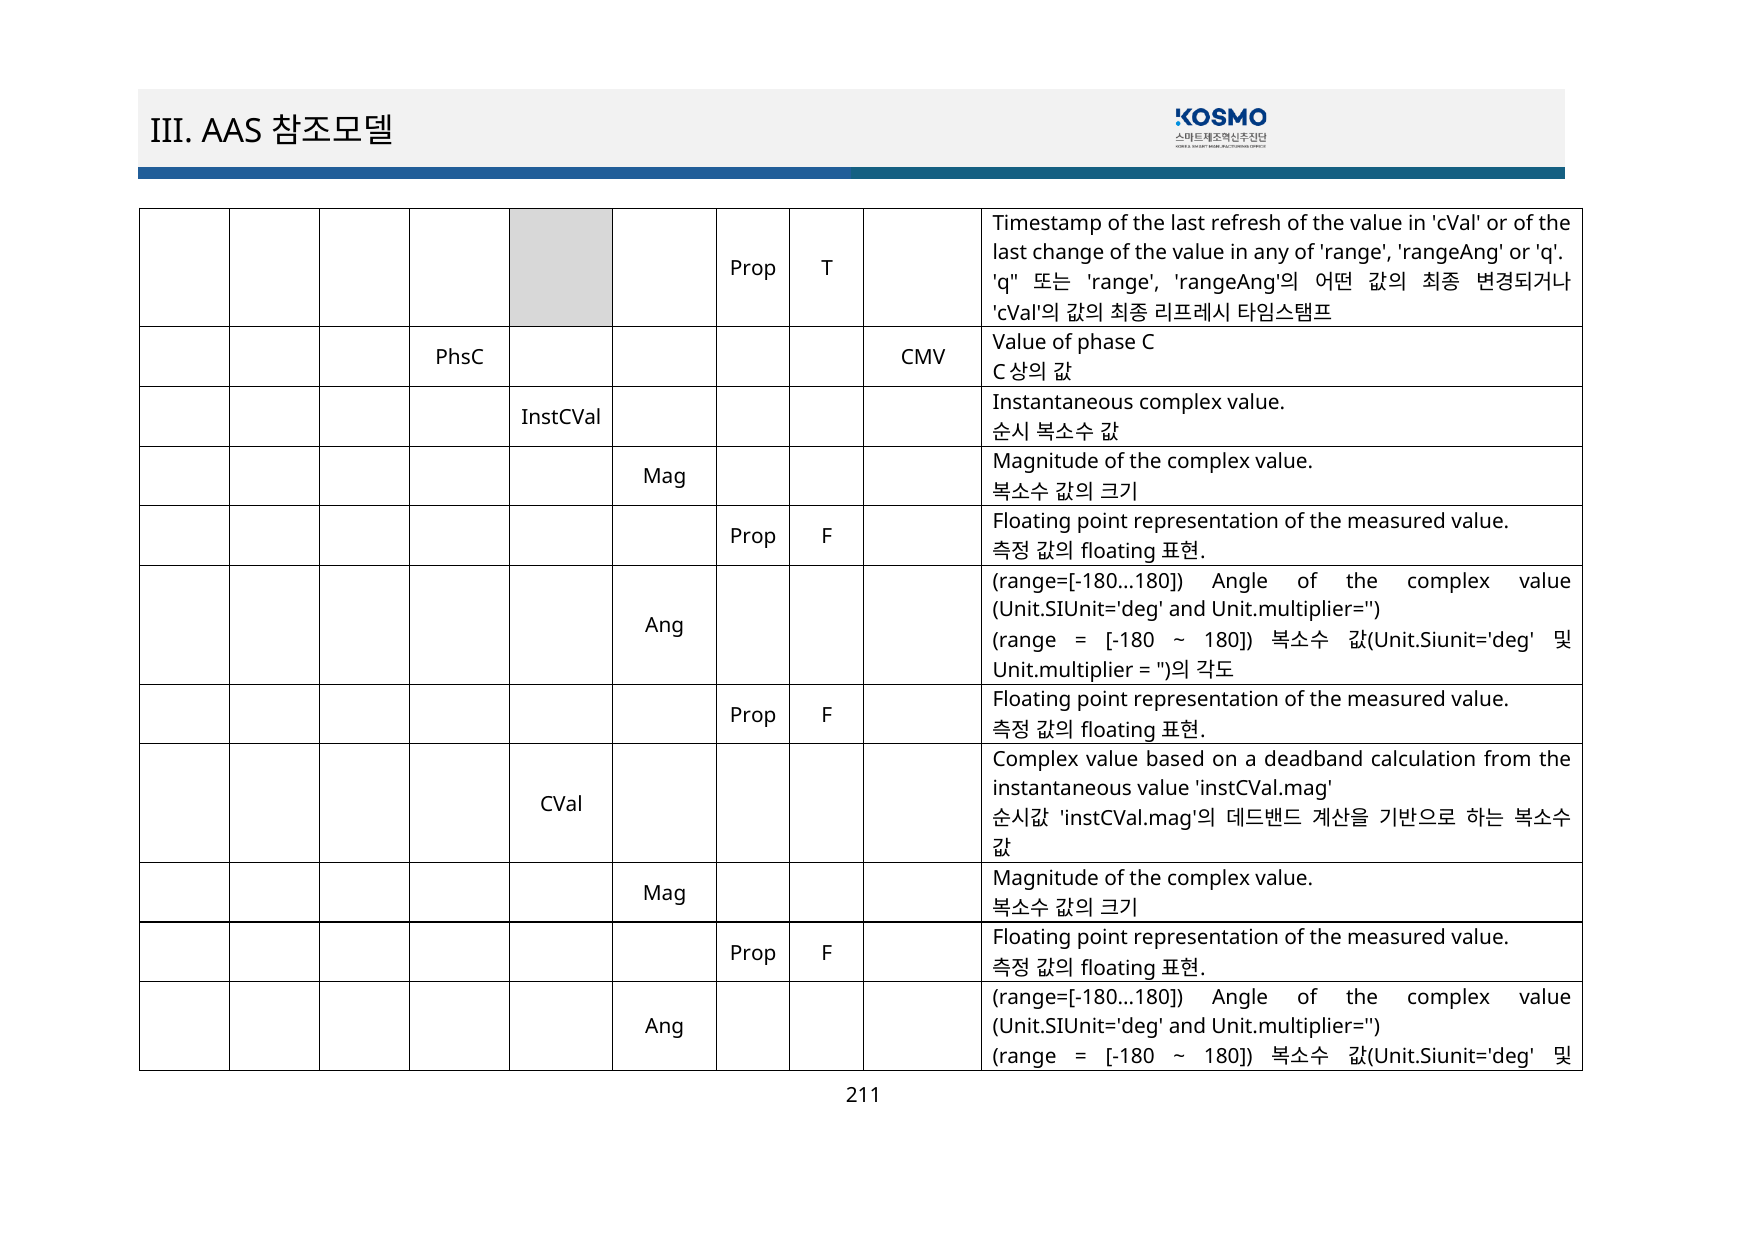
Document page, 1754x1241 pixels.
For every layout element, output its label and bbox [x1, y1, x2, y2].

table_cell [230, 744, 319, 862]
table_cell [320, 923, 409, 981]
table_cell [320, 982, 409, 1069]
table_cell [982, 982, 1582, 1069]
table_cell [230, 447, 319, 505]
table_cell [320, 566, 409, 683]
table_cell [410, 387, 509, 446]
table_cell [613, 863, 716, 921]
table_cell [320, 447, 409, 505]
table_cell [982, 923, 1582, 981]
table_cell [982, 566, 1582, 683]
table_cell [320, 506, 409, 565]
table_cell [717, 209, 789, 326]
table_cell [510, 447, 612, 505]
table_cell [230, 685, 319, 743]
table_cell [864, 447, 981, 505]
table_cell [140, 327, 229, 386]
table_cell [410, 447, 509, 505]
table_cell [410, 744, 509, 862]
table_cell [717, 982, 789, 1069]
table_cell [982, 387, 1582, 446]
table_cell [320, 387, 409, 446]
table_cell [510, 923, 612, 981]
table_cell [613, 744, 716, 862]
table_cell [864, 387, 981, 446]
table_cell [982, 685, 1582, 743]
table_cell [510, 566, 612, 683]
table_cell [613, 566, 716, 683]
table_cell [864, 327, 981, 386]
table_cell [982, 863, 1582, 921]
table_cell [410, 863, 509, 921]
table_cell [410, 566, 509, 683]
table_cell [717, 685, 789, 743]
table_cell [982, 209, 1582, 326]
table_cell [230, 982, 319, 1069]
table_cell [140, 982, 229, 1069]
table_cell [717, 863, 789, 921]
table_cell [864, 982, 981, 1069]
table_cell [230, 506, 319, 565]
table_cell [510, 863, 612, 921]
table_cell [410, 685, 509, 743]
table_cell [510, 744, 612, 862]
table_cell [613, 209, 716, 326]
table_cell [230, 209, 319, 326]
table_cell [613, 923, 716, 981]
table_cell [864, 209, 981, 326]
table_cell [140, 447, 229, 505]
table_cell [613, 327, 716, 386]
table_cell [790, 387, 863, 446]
picture [1175, 108, 1267, 148]
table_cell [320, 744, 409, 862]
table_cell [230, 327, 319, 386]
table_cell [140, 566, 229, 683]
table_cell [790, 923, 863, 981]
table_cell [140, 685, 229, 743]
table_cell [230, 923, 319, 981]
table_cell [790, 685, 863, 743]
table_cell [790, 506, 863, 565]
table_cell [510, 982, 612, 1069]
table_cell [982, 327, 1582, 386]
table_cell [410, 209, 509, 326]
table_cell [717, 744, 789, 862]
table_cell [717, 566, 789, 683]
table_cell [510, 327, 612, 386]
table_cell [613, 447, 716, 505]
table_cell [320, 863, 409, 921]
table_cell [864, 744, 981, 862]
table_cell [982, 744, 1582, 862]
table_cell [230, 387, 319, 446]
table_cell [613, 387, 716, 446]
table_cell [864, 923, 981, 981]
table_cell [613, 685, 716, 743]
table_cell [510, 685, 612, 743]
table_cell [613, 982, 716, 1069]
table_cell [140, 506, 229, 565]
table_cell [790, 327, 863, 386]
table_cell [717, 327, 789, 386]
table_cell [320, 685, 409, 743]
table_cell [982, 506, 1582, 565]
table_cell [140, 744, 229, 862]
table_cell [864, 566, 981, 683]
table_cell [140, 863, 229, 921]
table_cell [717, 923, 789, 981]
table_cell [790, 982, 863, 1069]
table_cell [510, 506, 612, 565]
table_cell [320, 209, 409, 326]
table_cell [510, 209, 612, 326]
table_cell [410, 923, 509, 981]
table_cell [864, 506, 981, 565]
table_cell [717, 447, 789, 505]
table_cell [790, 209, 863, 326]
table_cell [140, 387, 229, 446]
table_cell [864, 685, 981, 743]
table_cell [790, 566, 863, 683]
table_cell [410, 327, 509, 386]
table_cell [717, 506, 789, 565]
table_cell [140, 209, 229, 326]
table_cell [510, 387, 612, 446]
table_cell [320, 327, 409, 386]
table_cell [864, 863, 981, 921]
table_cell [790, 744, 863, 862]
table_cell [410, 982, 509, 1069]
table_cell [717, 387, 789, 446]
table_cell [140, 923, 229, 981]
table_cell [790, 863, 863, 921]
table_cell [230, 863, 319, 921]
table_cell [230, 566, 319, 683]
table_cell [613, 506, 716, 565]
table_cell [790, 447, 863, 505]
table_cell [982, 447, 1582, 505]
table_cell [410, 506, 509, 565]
